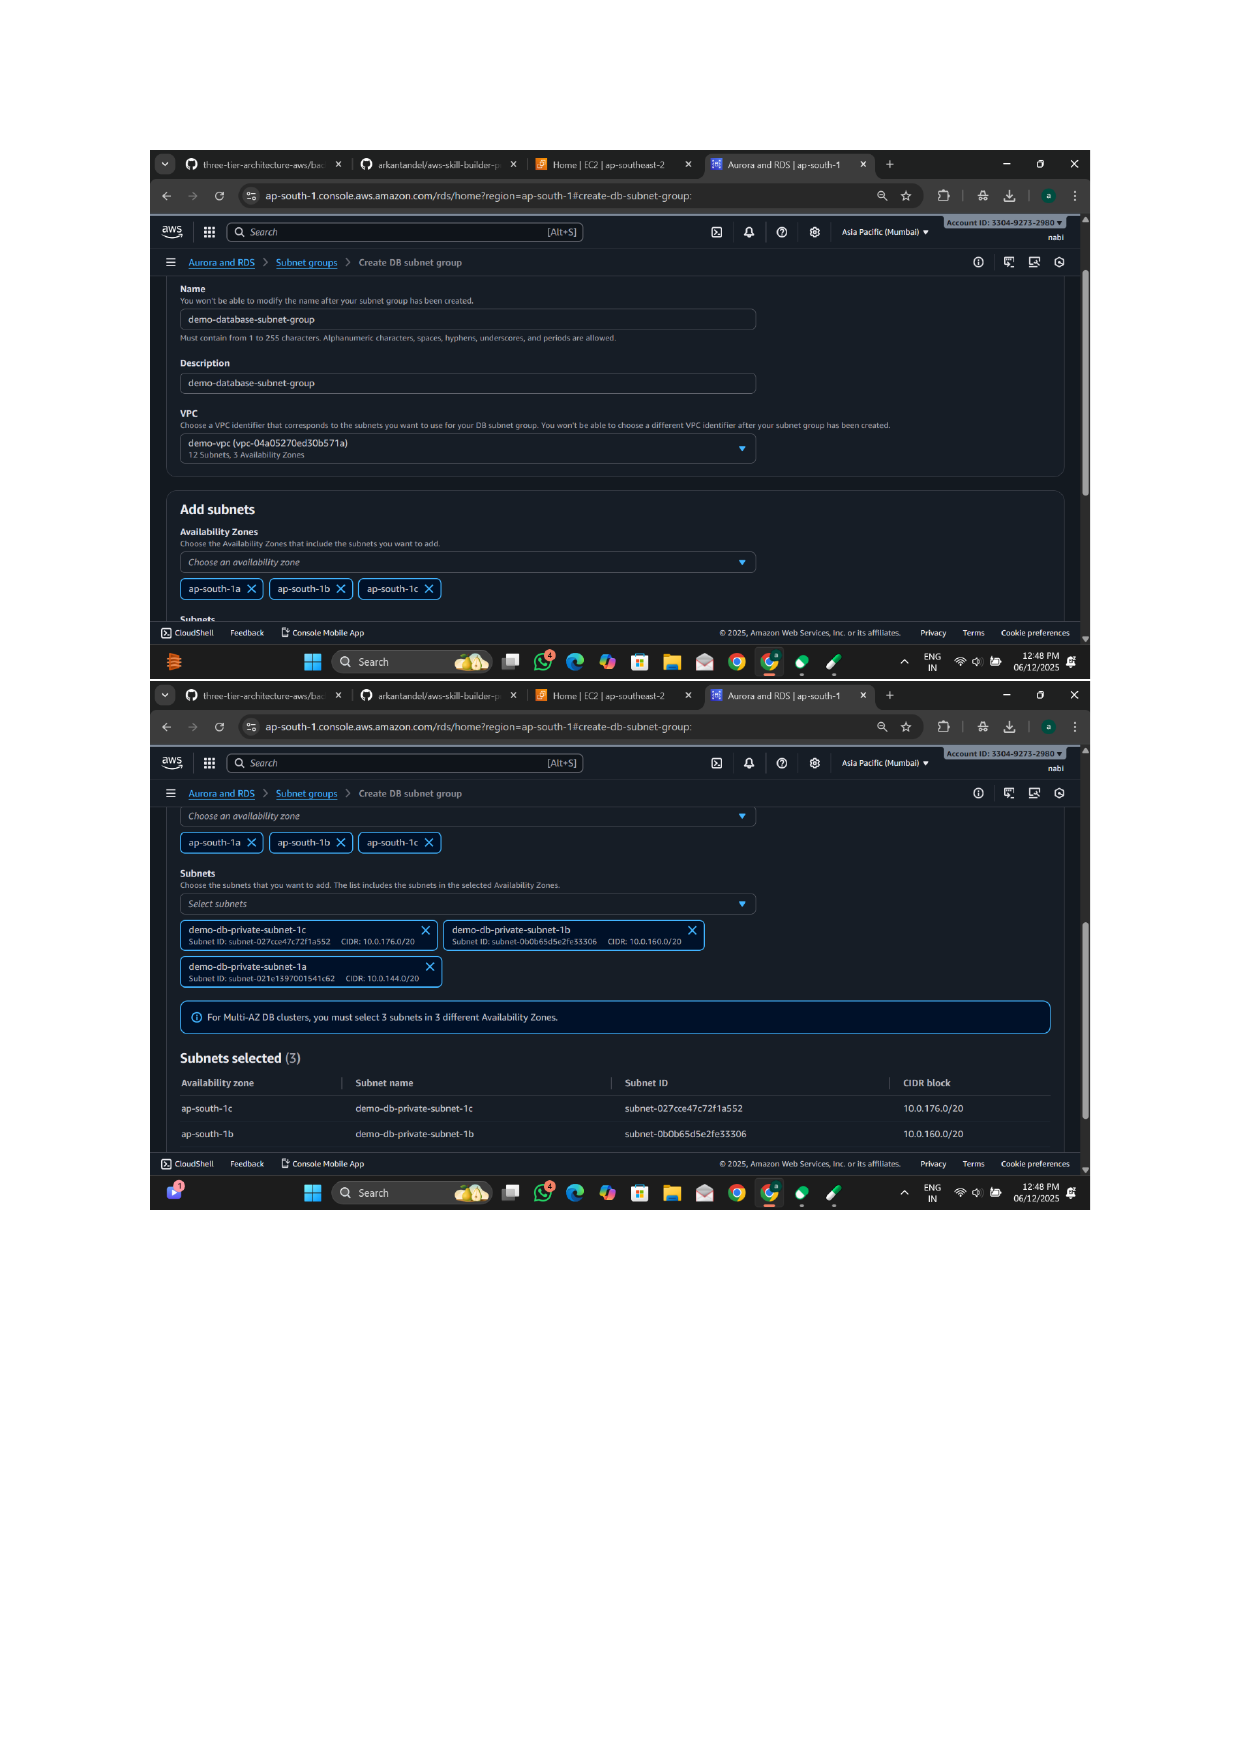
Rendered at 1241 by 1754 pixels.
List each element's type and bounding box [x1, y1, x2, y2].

picture [150, 150, 1091, 679]
picture [150, 681, 1091, 1210]
